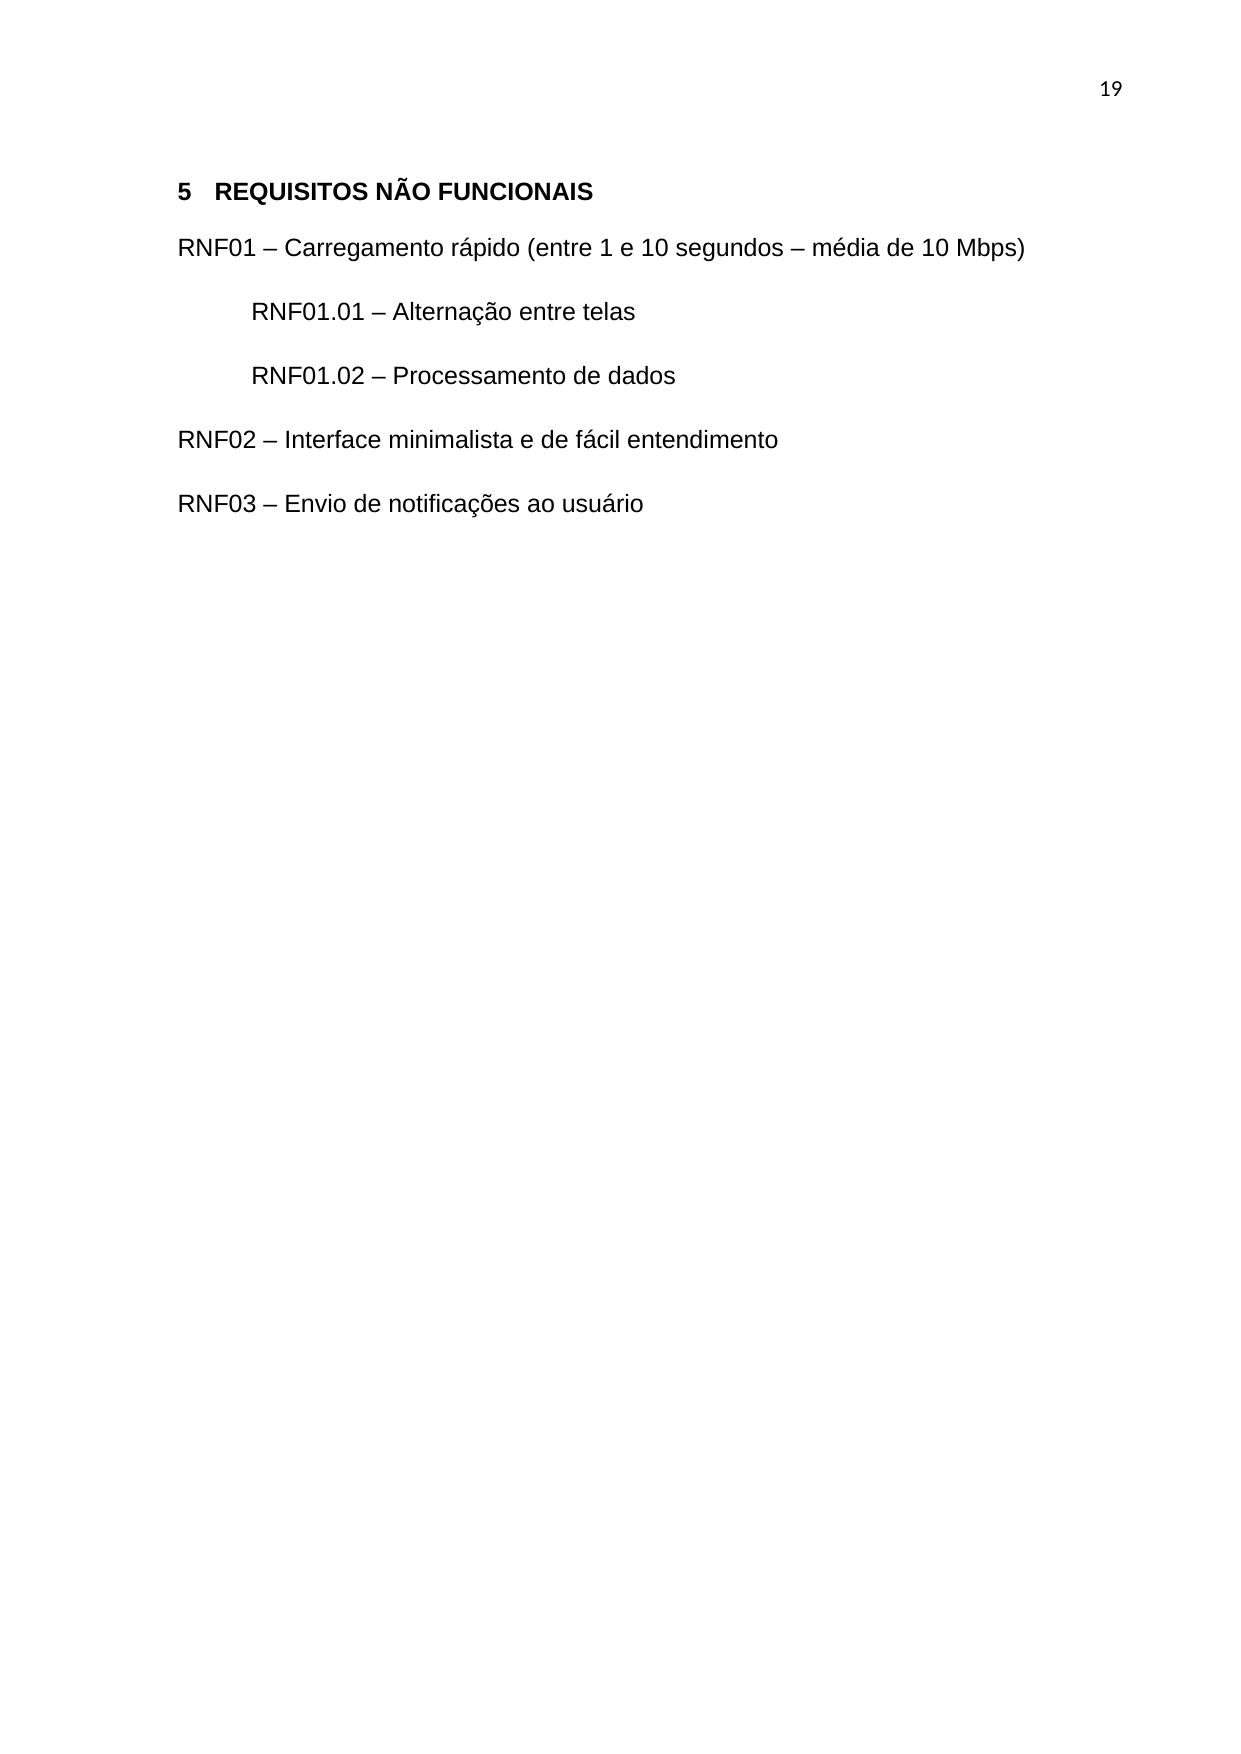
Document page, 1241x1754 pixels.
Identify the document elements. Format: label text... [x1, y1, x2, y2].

text RNF01.02 – Processamento de dados [177, 361, 1122, 389]
text RNF02 – Interface minimalista e de fácil entendimento [177, 425, 1122, 453]
text RNF01.01 – Alternação entre telas [177, 297, 1122, 326]
text RNF01 – Carregamento rápido (entre 1 e 10 segundos – média de 10 Mbps) [177, 233, 1122, 262]
text RNF03 – Envio de notificações ao usuário [177, 489, 1122, 517]
subtitle REQUISITOS NÃO FUNCIONAIS [177, 177, 1122, 206]
